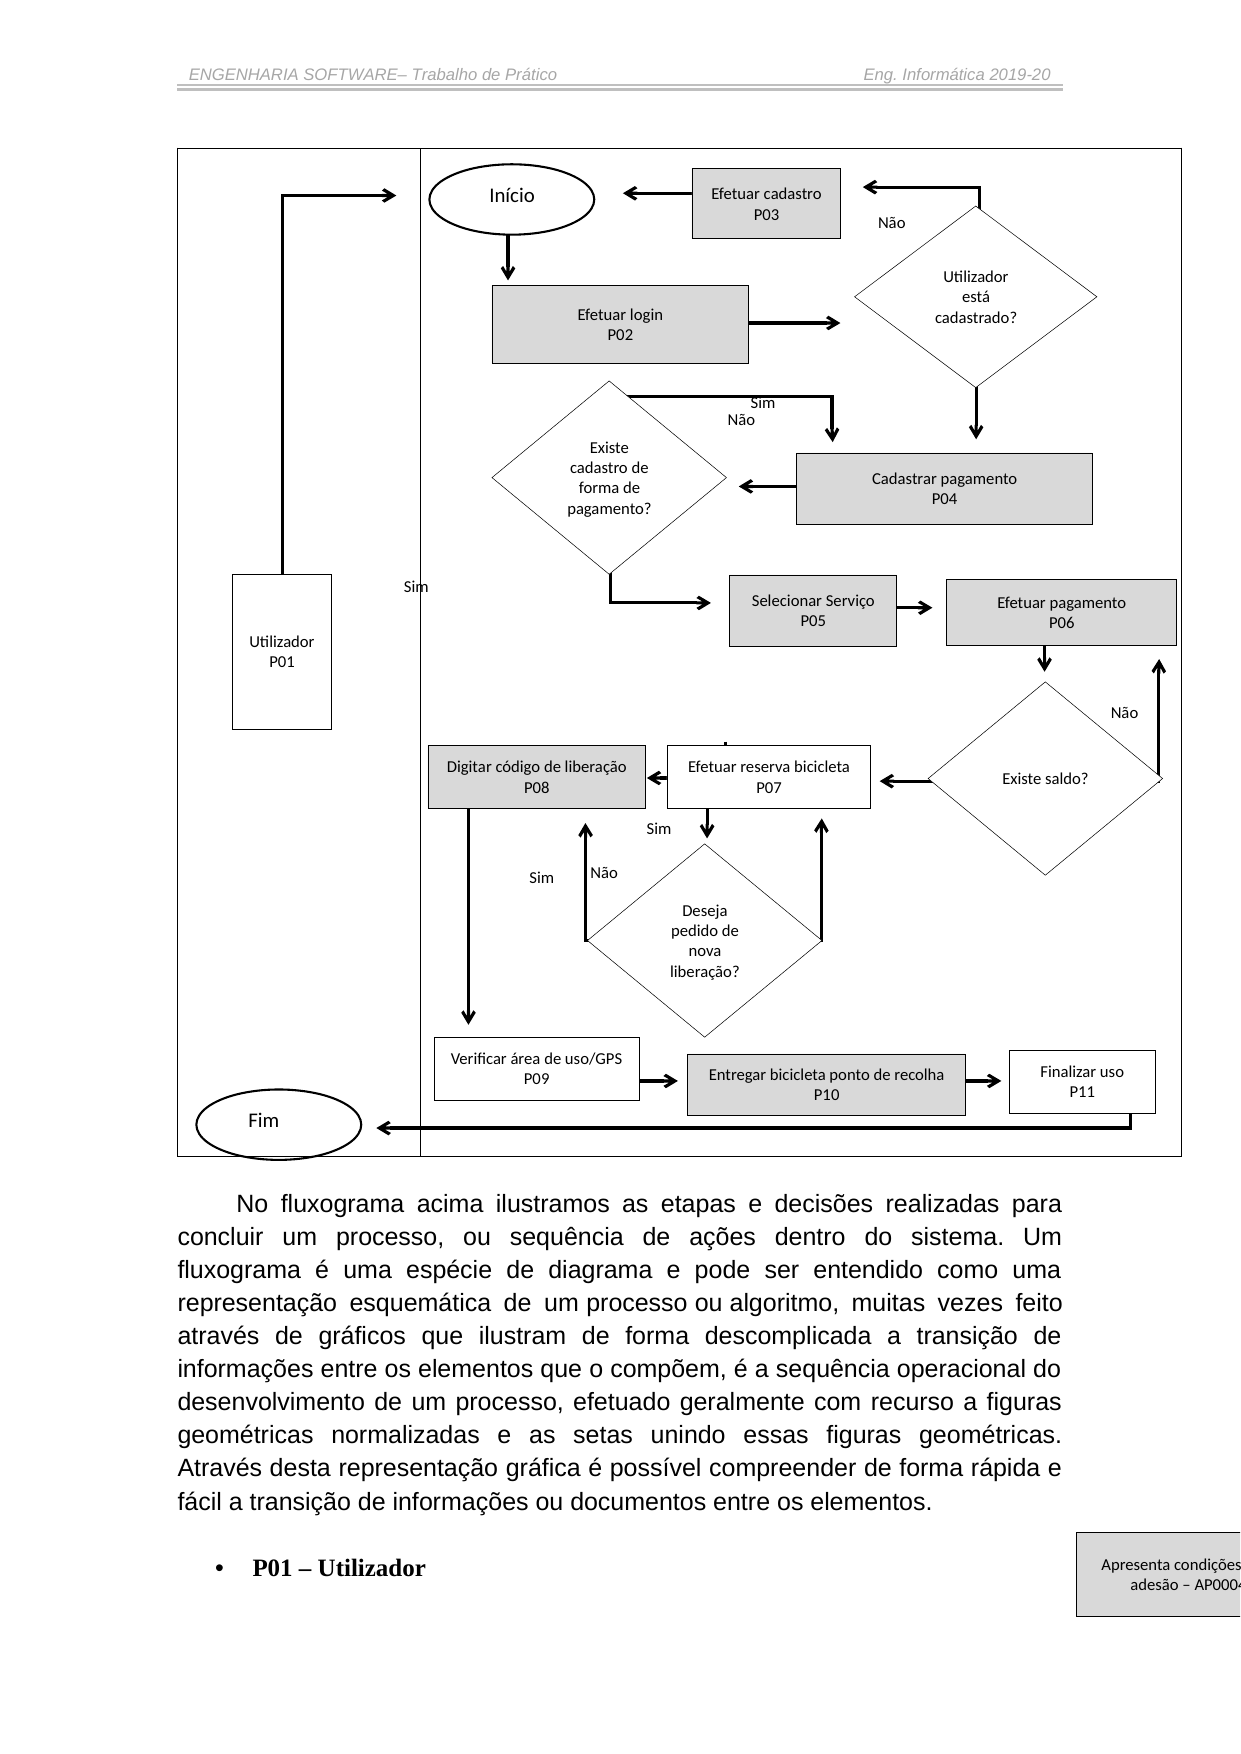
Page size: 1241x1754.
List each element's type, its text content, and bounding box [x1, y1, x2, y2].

list P01 – Utilizador [215, 1552, 1063, 1581]
text No fluxograma acima ilustramos as etapas e decisões realizadas para concluir um processo, ou sequência de ações dentro do sistema. Um fluxograma é uma espécie de diagrama e pode ser entendido como uma representação esquemática de um processo ou algoritmo, muitas vezes feito através de gráficos que ilustram de forma descomplicada a transição de informações entre os elementos que o compõem, é a sequência operacional do desenvolvimento de um processo, efetuado geralmente com recurso a figuras geométricas normalizadas e as setas unindo essas figuras geométricas. Através desta representação gráfica é possível compreender de forma rápida e fácil a transição de informações ou documentos entre os elementos. [177, 1189, 1063, 1515]
table_cell [421, 149, 1181, 1156]
table_cell [178, 149, 420, 1156]
